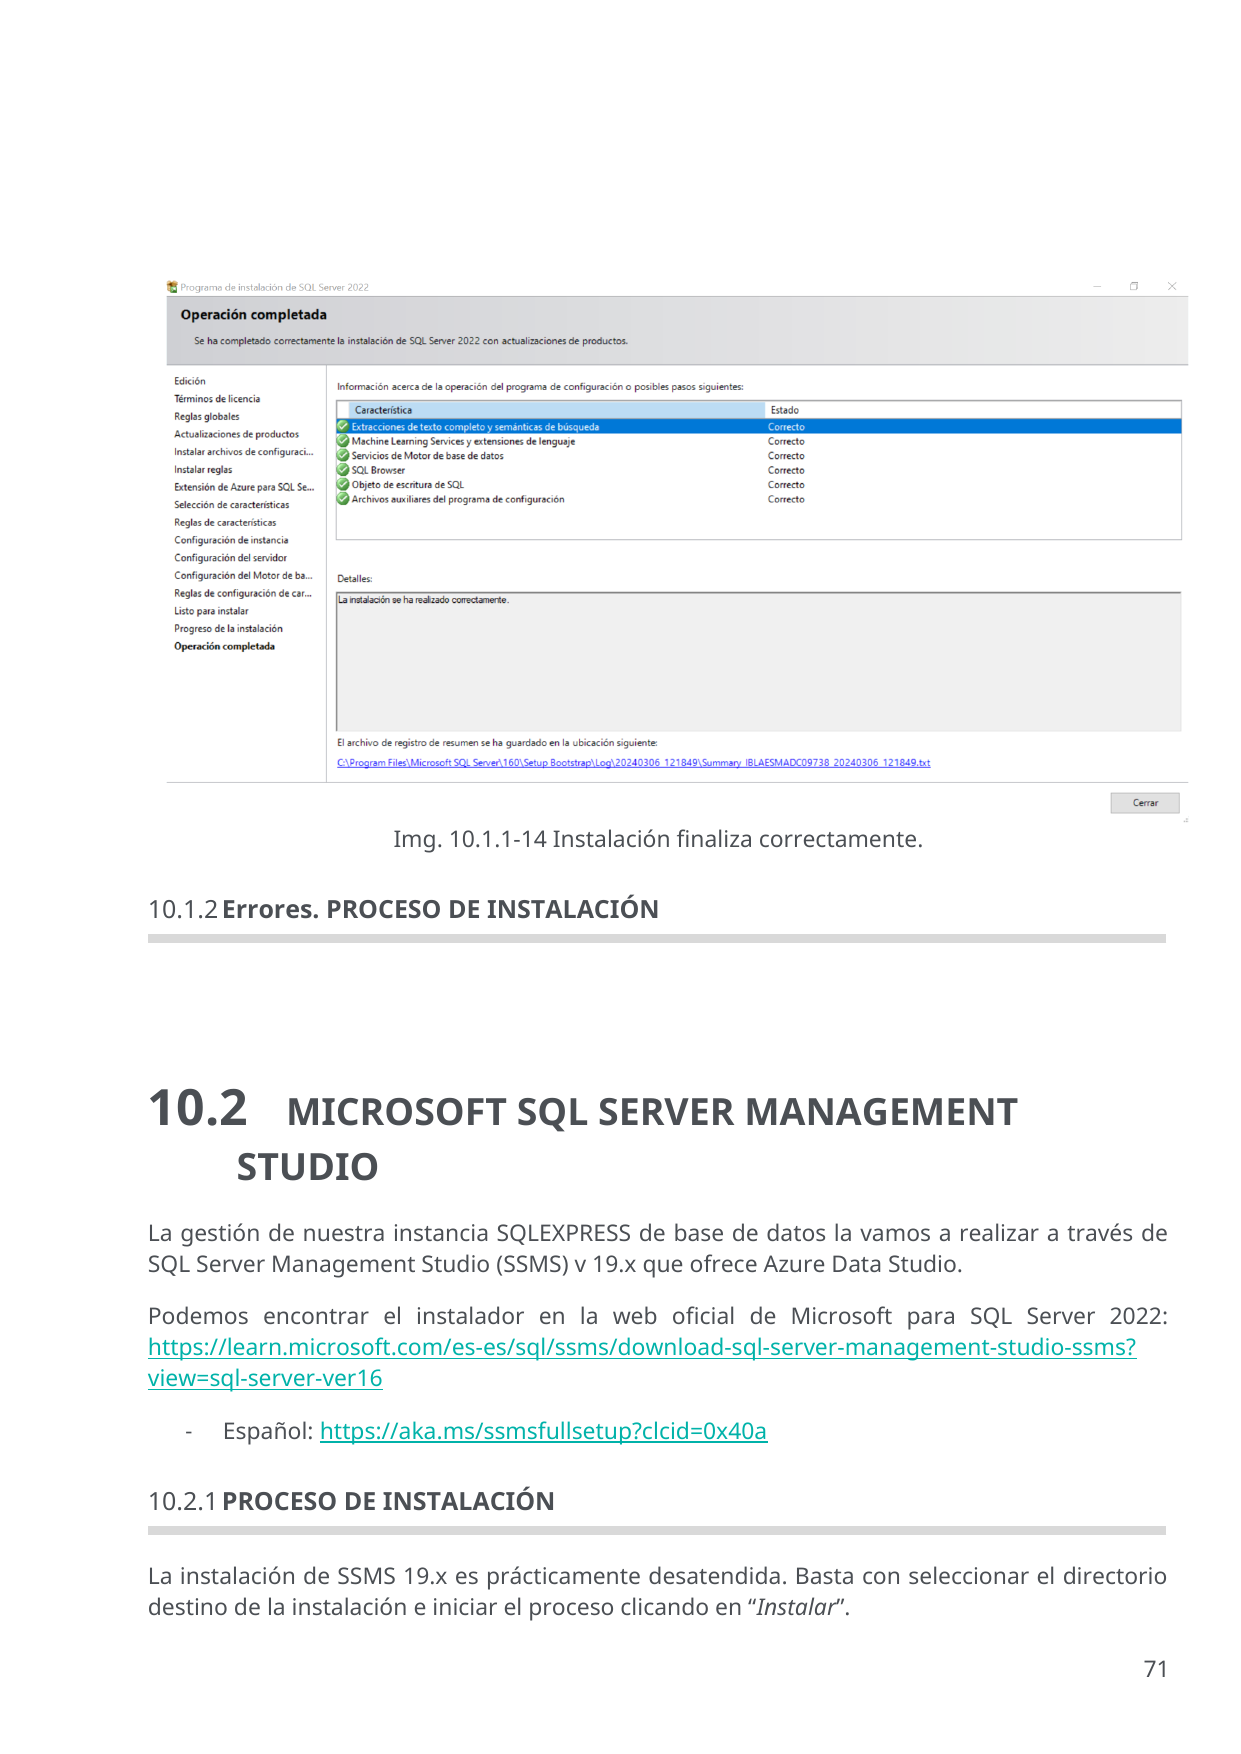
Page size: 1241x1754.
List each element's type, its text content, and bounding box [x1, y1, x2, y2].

subtitle Errores. PROCESO DE INSTALACIÓN [148, 891, 1166, 934]
subtitle PROCESO DE INSTALACIÓN [148, 1483, 1166, 1526]
text Img. 10.1.1-14 Instalación finaliza correctamente. [148, 281, 1169, 854]
text Podemos encontrar el instalador en la web oficial de Microsoft para SQL Server 2022: https://learn.microsoft.com/es-es/sql/ssms/download-sql-server-management-studio-ssms?view=sql-server-ver16 [148, 1300, 1169, 1394]
subtitle Microsoft Sql SERVER MANAGEMENT STUDIO [148, 1072, 1167, 1192]
text La instalación de SSMS 19.x es prácticamente desatendida. Basta con seleccionar el directorio destino de la instalación e iniciar el proceso clicando en “Instalar”. [148, 1560, 1169, 1622]
list Español: https://aka.ms/ssmsfullsetup?clcid=0x40a [185, 1414, 1169, 1446]
text La gestión de nuestra instancia SQLEXPRESS de base de datos la vamos a realizar a través de SQL Server Management Studio (SSMS) v 19.x que ofrece Azure Data Studio. [148, 1217, 1169, 1279]
